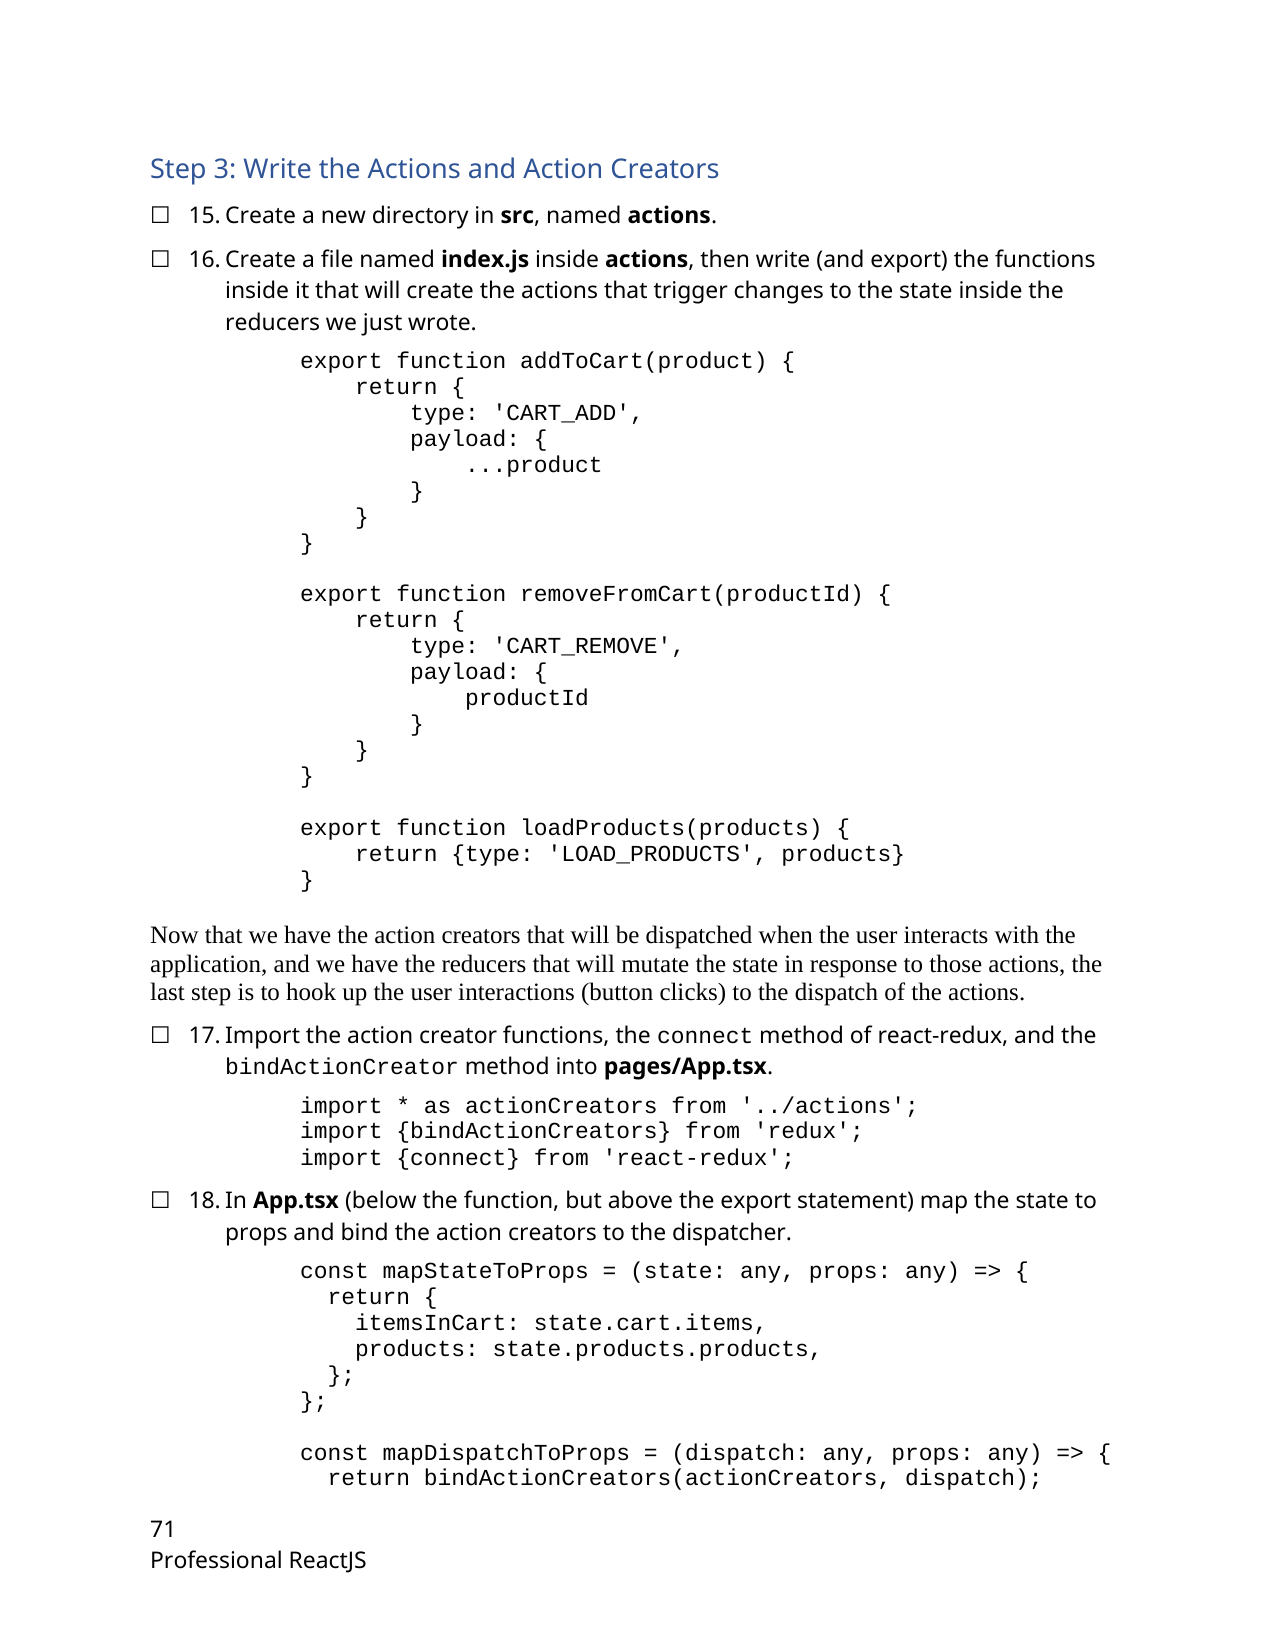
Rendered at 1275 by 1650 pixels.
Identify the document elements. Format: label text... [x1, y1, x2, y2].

text return bindActionCreators(actionCreators, dispatch); [300, 1467, 1125, 1493]
subtitle Step 3: Write the Actions and Action Creators [150, 150, 1125, 187]
text products: state.products.products, [300, 1337, 1125, 1363]
text Now that we have the action creators that will be dispatched when the user interacts with the application, and we have the reducers that will mutate the state in response to those actions, the last step is to hook up the user interactions (button clicks) to the dispatch of the actions. [150, 920, 1125, 1006]
text import * as actionCreators from '../actions'; [300, 1094, 1125, 1120]
text return { [300, 1285, 1125, 1311]
text Create a new directory in src, named actions. [150, 199, 1125, 231]
text export function loadProducts(products) { return {type: 'LOAD_PRODUCTS', products} } [300, 816, 1125, 894]
text const mapStateToProps = (state: any, props: any) => { [300, 1259, 1125, 1285]
text }; [300, 1389, 1125, 1415]
text import {connect} from 'react-redux'; [300, 1146, 1125, 1172]
text In App.tsx (below the function, but above the export statement) map the state to props and bind the action creators to the dispatcher. [150, 1184, 1125, 1247]
text const mapDispatchToProps = (dispatch: any, props: any) => { [300, 1441, 1125, 1467]
text itemsInCart: state.cart.items, [300, 1311, 1125, 1337]
text }; [300, 1363, 1125, 1389]
text export function addToCart(product) { return { type: 'CART_ADD', payload: { ...product } } } export function removeFromCart(productId) { return { type: 'CART_REMOVE', payload: { productId } } } [300, 349, 1125, 790]
text import {bindActionCreators} from 'redux'; [300, 1120, 1125, 1146]
text Import the action creator functions, the connect method of react-redux, and the bindActionCreator method into pages/App.tsx. [150, 1019, 1125, 1081]
text Create a file named index.js inside actions, then write (and export) the functions inside it that will create the actions that trigger changes to the state inside the reducers we just wrote. [150, 243, 1125, 337]
